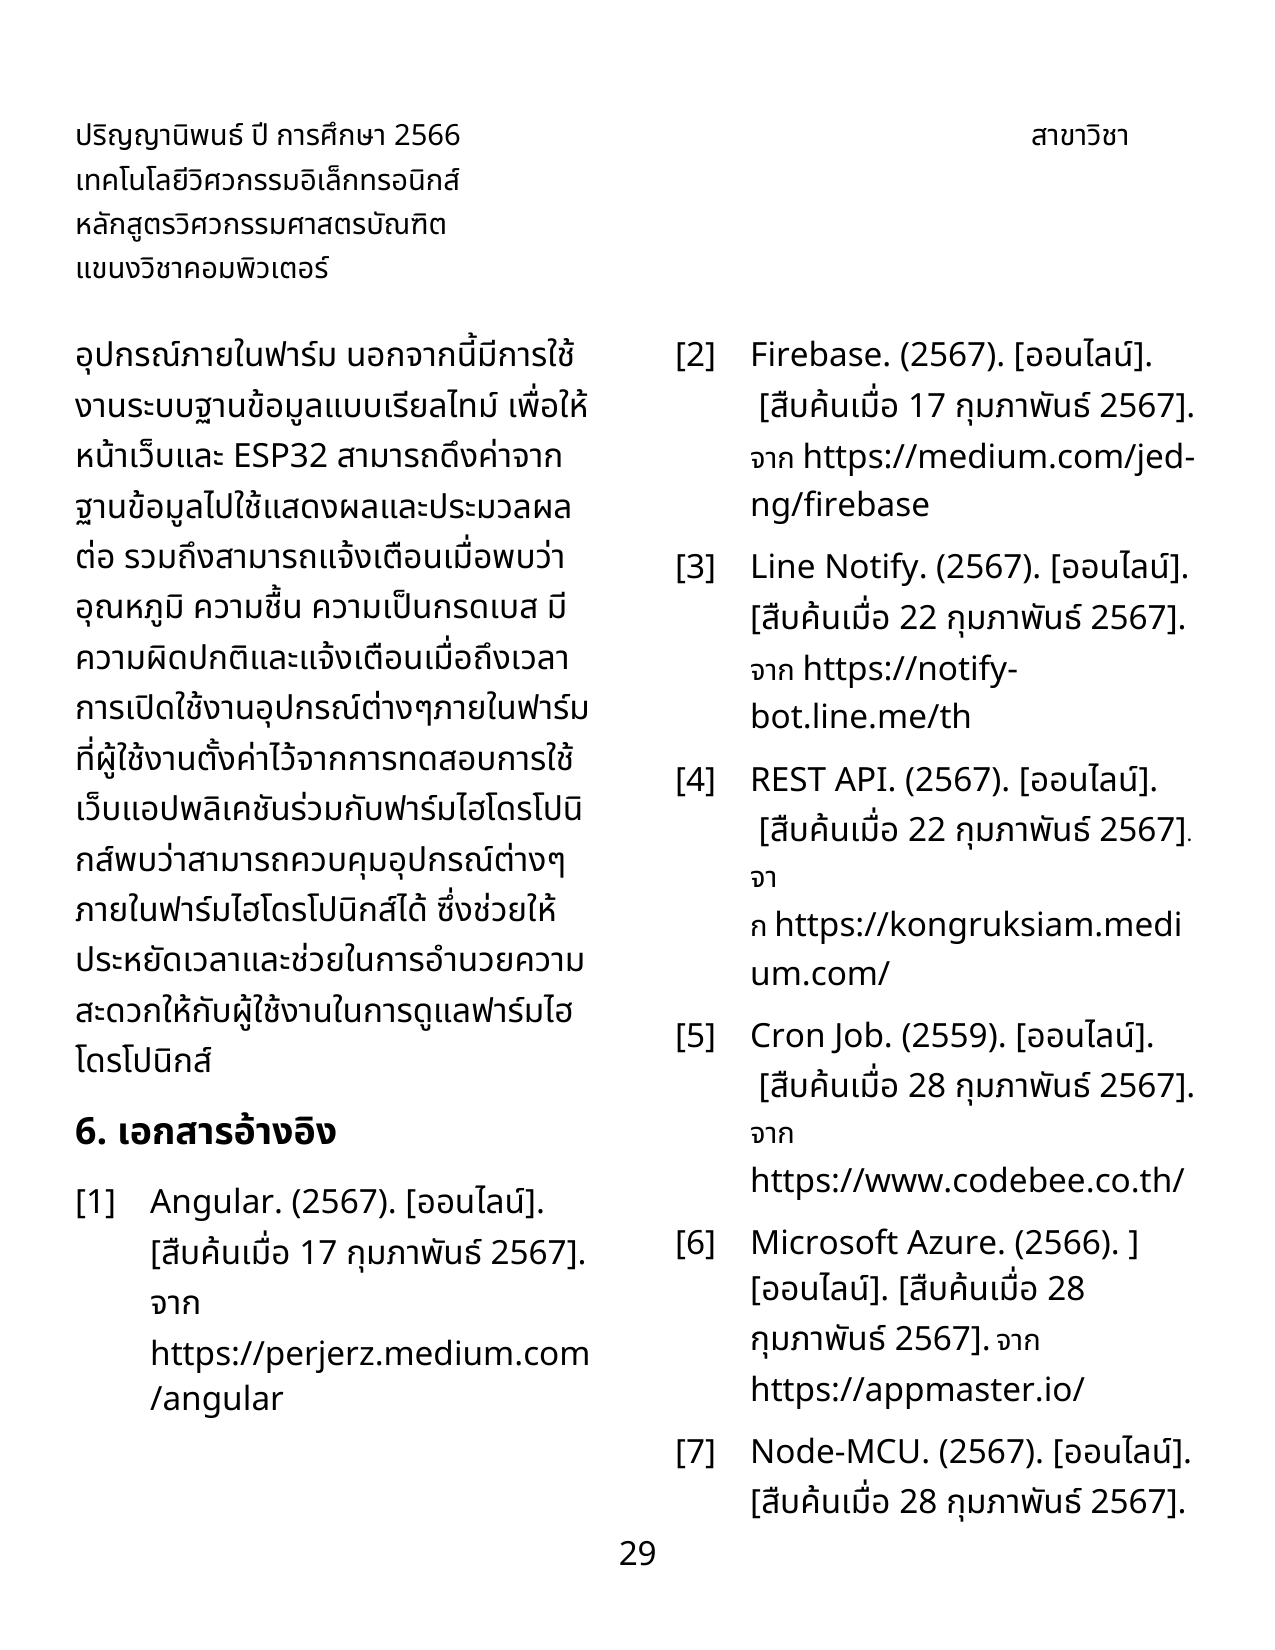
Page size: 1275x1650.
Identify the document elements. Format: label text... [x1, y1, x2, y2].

text [5] Cron Job. (2559). [ออนไลน์]. [สืบค้นเมื่อ 28 กุมภาพันธ์ 2567]. จาก https://www.codebee.co.th/ [675, 1012, 1200, 1202]
text [7] Node-MCU. (2567). [ออนไลน์]. [สืบค้นเมื่อ 28 กุมภาพันธ์ 2567]. จากhttps://www.futurekit.com/th/content [675, 1428, 1200, 1529]
text [1] Angular. (2567). [ออนไลน์]. [สืบค้นเมื่อ 17 กุมภาพันธ์ 2567]. จาก https://perjerz.medium.com/angular [75, 1178, 600, 1421]
text 6. เอกสารอ้างอิง [75, 1104, 600, 1161]
text [4] REST API. (2567). [ออนไลน์]. [สืบค้นเมื่อ 22 กุมภาพันธ์ 2567]. จากhttps://kongruksiam.medium.com/ [675, 755, 1200, 995]
text [6] Microsoft Azure. (2566). ] [ออนไลน์]. [สืบค้นเมื่อ 28 กุมภาพันธ์ 2567]. จาก https://appmaster.io/ [675, 1219, 1200, 1411]
text [2] Firebase. (2567). [ออนไลน์]. [สืบค้นเมื่อ 17 กุมภาพันธ์ 2567]. จาก https://medium.com/jed-ng/firebase [675, 331, 1200, 527]
text [3] Line Notify. (2567). [ออนไลน์]. [สืบค้นเมื่อ 22 กุมภาพันธ์ 2567]. จาก https://notify-bot.line.me/th [675, 543, 1200, 739]
